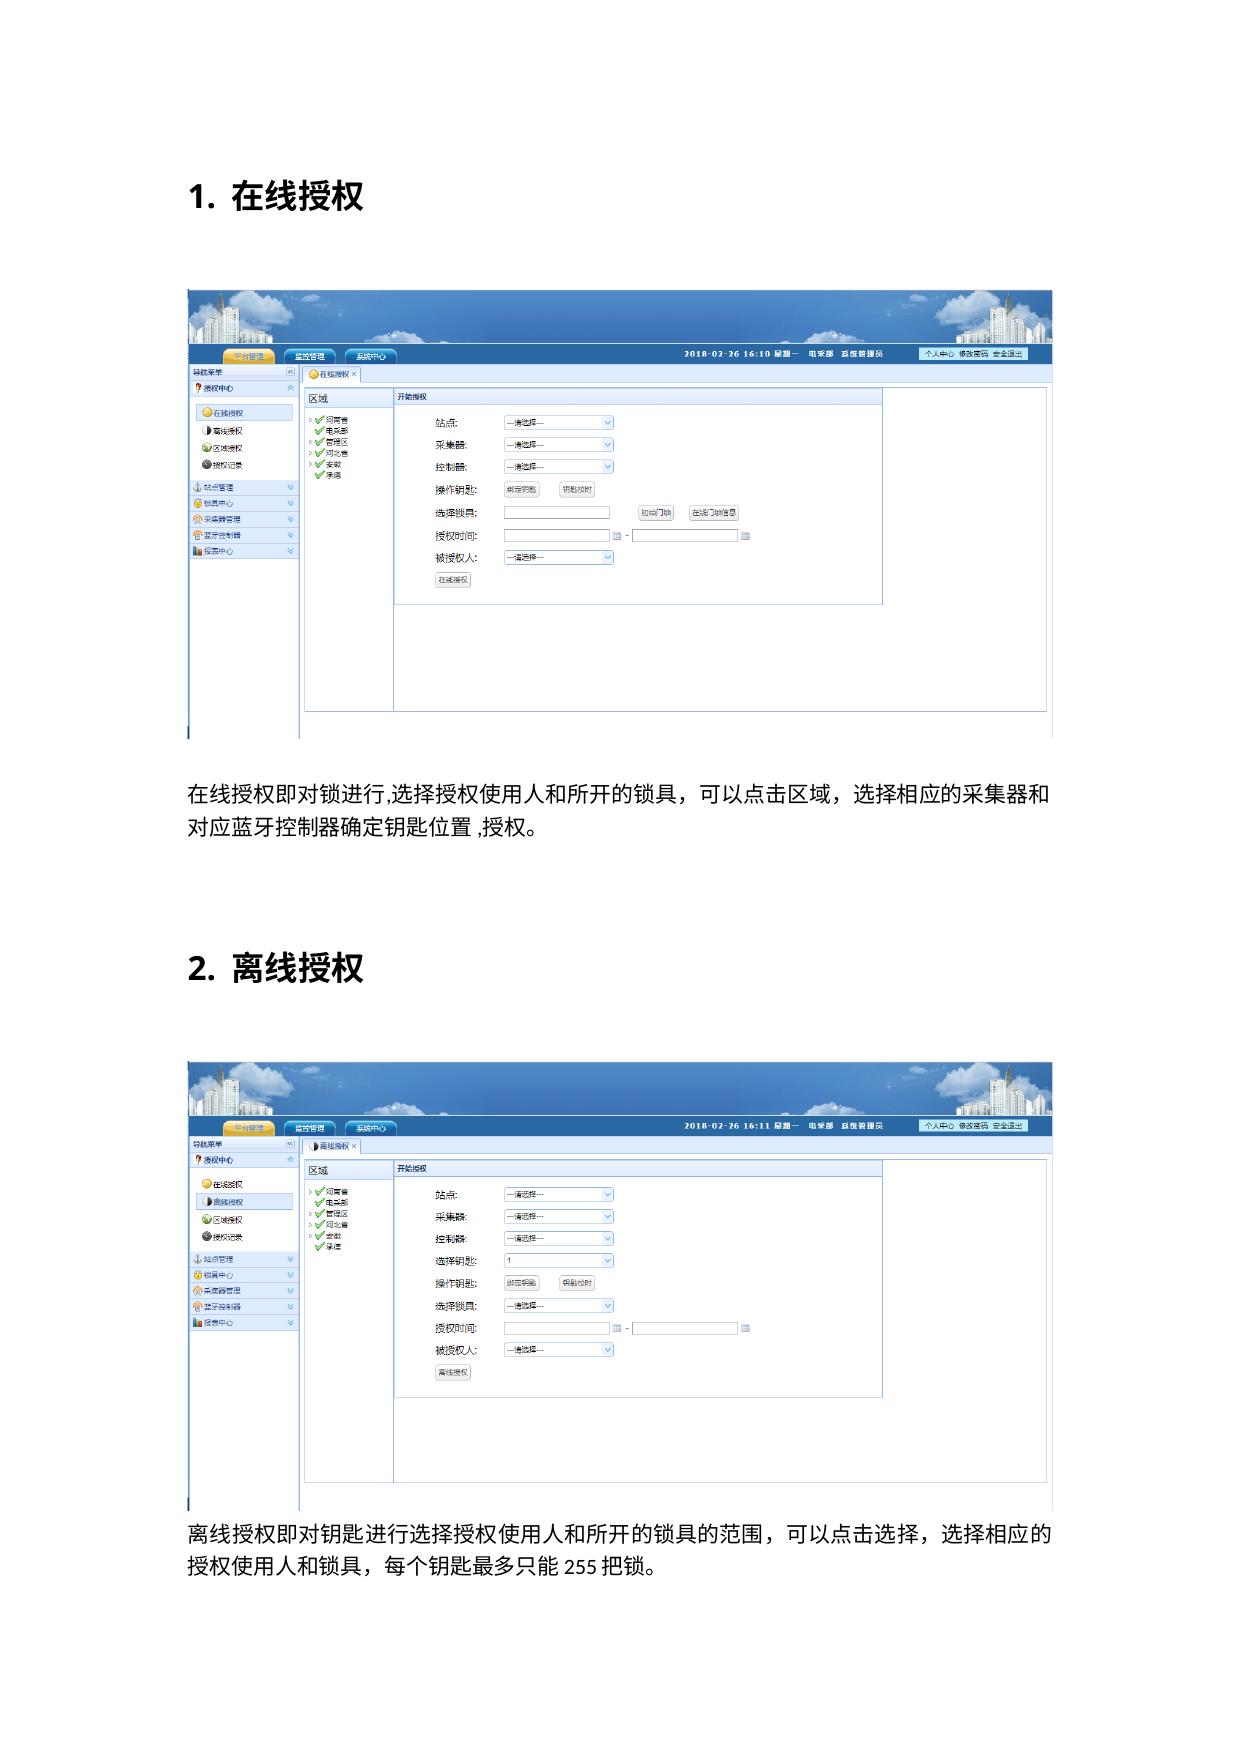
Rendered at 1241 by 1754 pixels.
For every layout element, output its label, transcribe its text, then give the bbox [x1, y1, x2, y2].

subtitle 离线授权 [187, 934, 1053, 999]
picture [187, 1061, 1053, 1511]
text 在线授权即对锁进行,选择授权使用人和所开的锁具，可以点击区域，选择相应的采集器和对应蓝牙控制器确定钥匙位置 ,授权。 [187, 777, 1053, 842]
picture [187, 289, 1053, 739]
subtitle 在线授权 [187, 162, 1053, 227]
text 离线授权即对钥匙进行选择授权使用人和所开的锁具的范围，可以点击选择，选择相应的授权使用人和锁具，每个钥匙最多只能255把锁。 [187, 1516, 1053, 1581]
